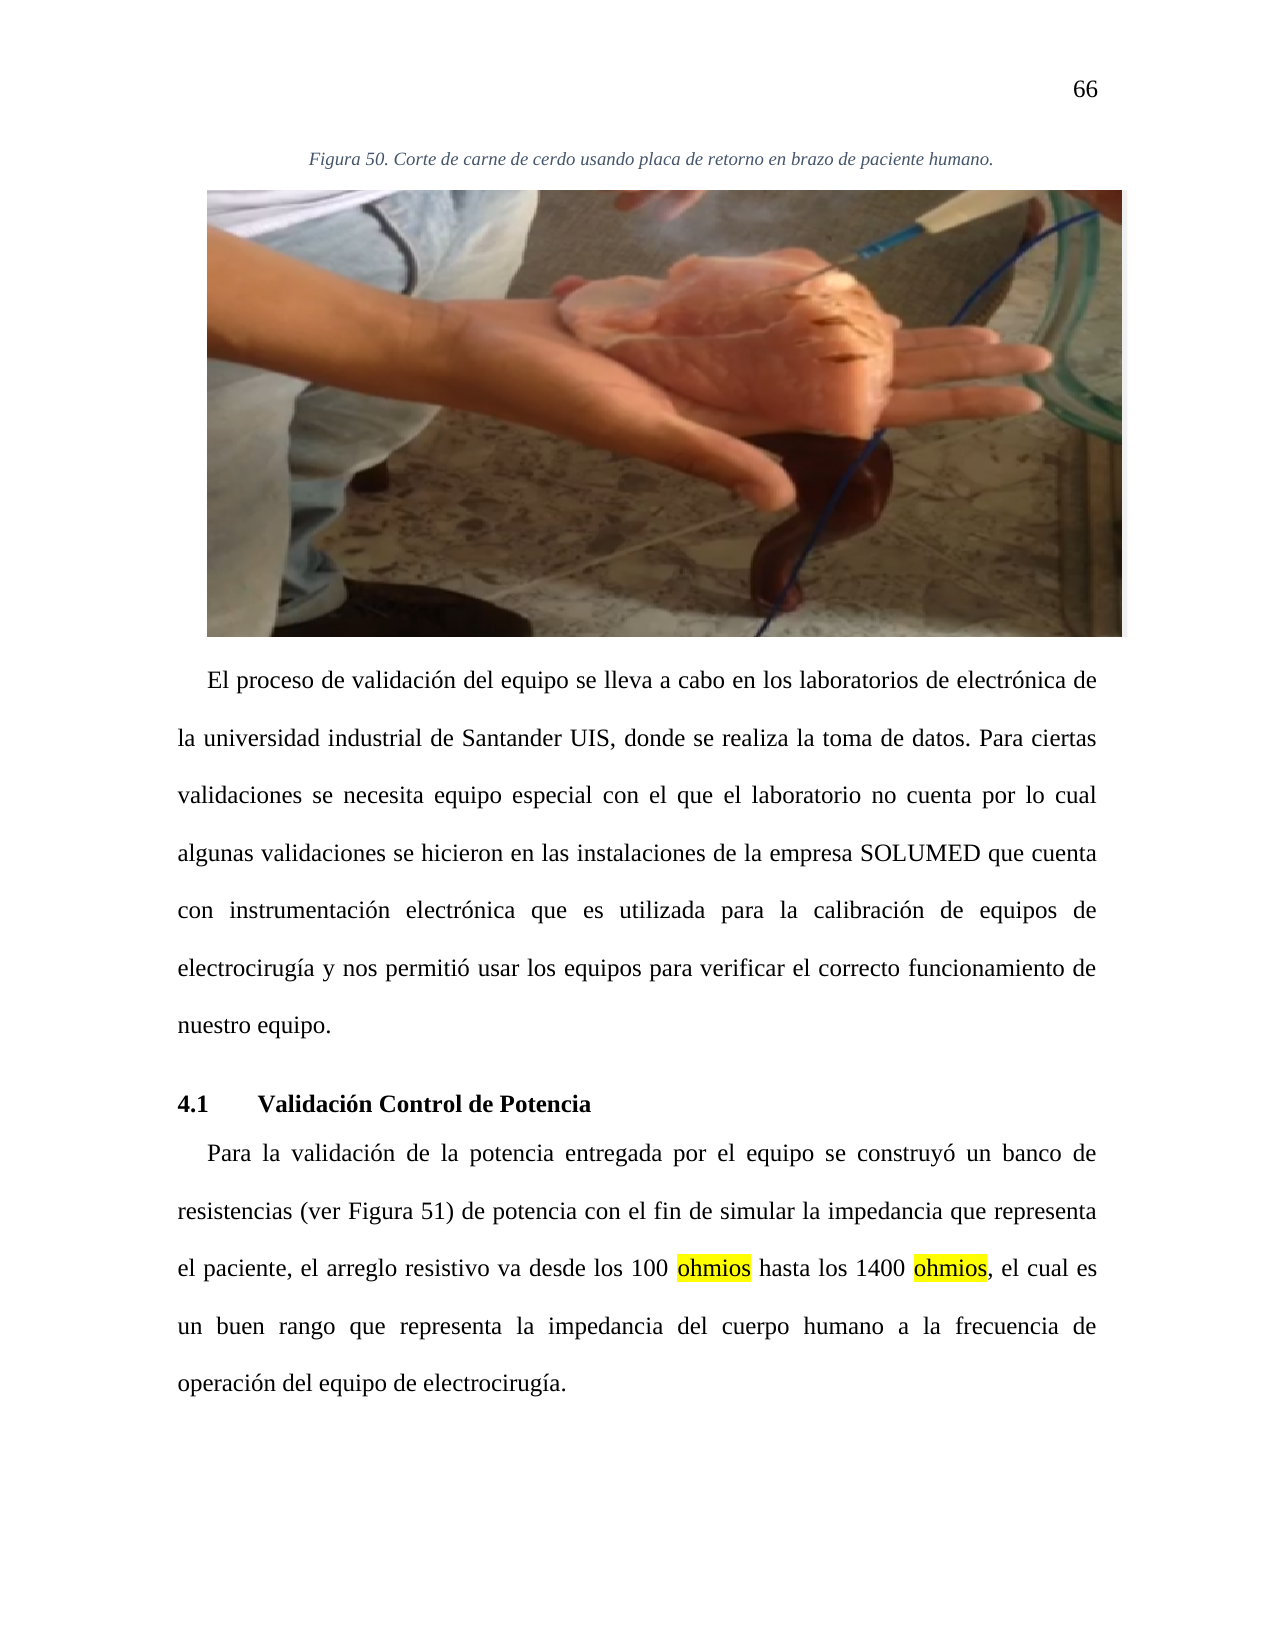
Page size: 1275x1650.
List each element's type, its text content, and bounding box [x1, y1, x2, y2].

picture [206, 190, 1128, 637]
text El proceso de validación del equipo se lleva a cabo en los laboratorios de electrónica de la universidad industrial de Santander UIS, donde se realiza la toma de datos. Para ciertas validaciones se necesita equipo especial con el que el laboratorio no cuenta por lo cual algunas validaciones se hicieron en las instalaciones de la empresa SOLUMED que cuenta con instrumentación electrónica que es utilizada para la calibración de equipos de electrocirugía y nos permitió usar los equipos para verificar el correcto funcionamiento de nuestro equipo. [177, 666, 1098, 1039]
text Para la validación de la potencia entregada por el equipo se construyó un banco de resistencias (ver Figura 49) de potencia con el fin de simular la impedancia que representa el paciente, el arreglo resistivo va desde los 100 ohmios hasta los 1400 ohmios, el cual es un buen rango que representa la impedancia del cuerpo humano a la frecuencia de operación del equipo de electrocirugía. [177, 1138, 1098, 1397]
text Figura 50. Corte de carne de cerdo usando placa de retorno en brazo de paciente humano. [177, 148, 1098, 169]
subtitle Validación Control de Potencia [177, 1089, 1098, 1118]
